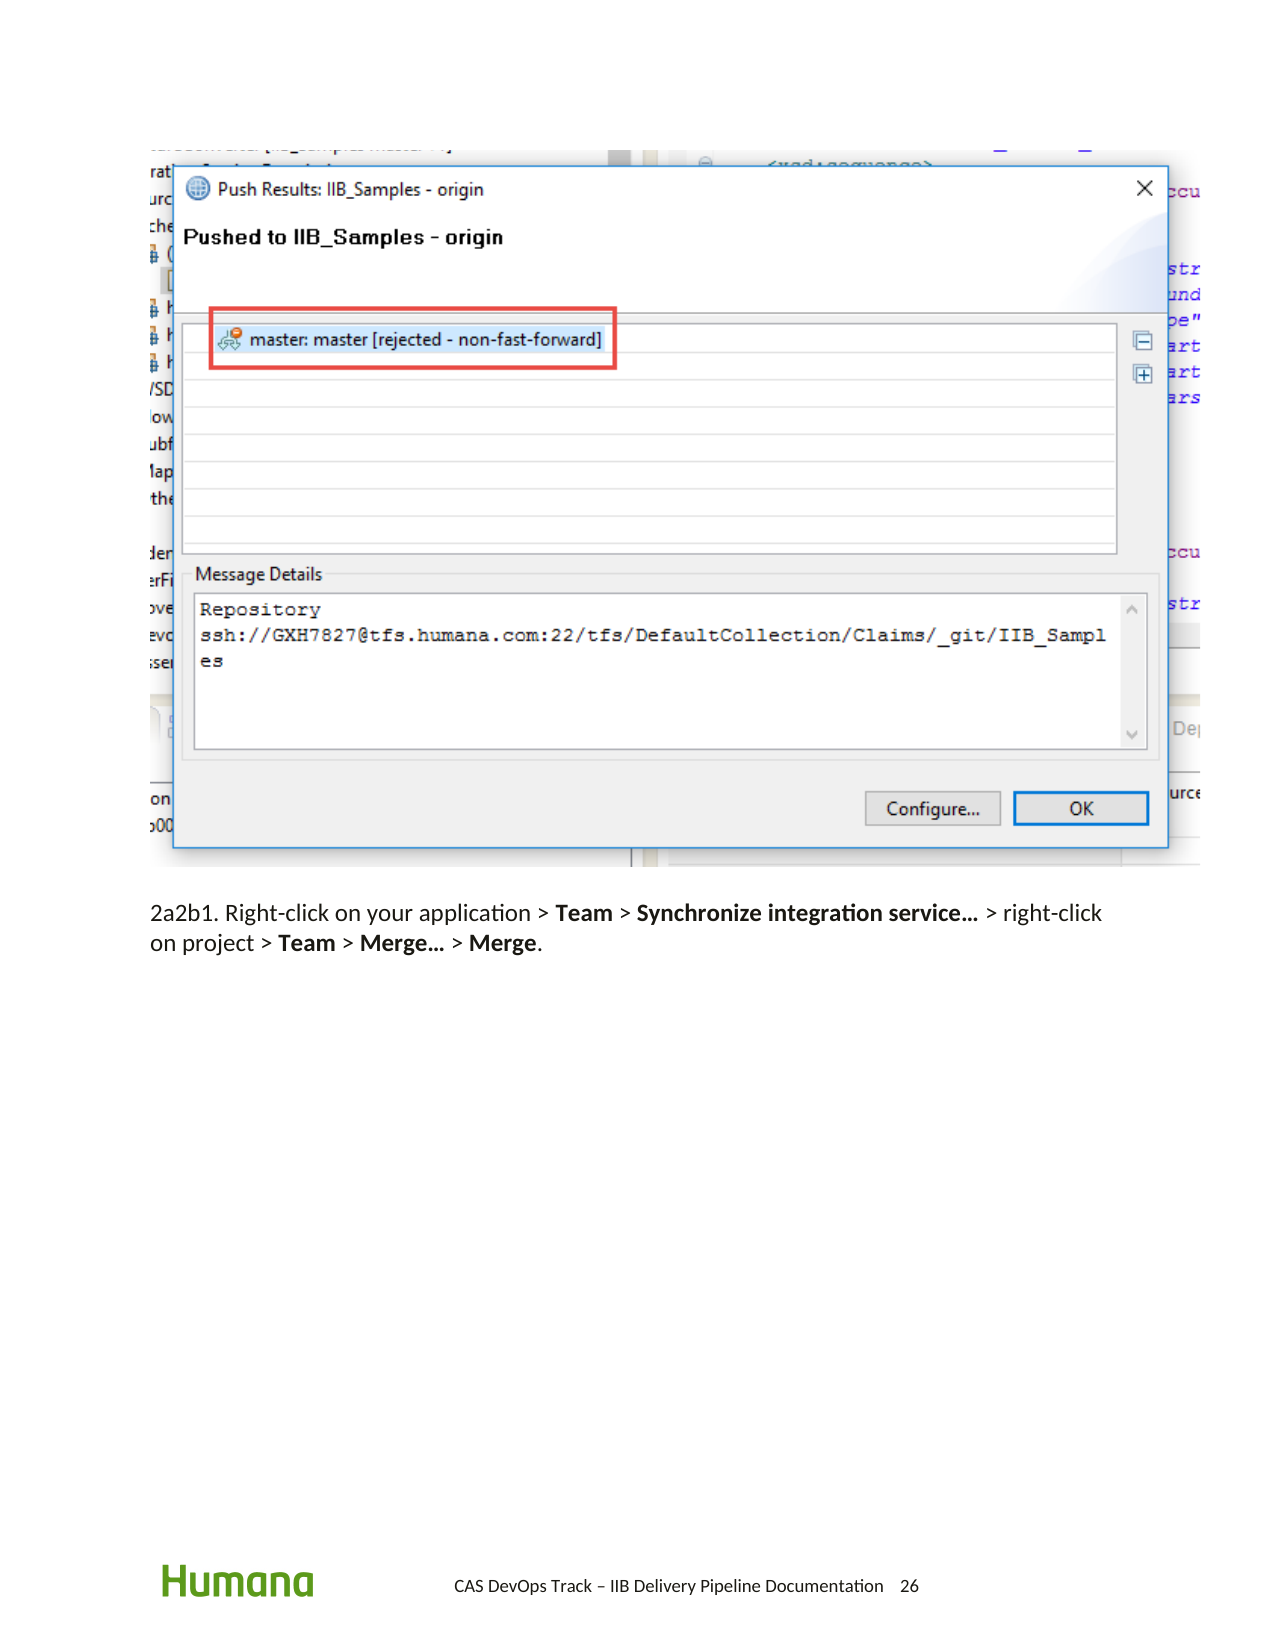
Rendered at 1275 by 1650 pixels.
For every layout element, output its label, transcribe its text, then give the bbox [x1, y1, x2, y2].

text 2a2b1. Right-click on your application > Team > Synchronize integration service… > right-click on project > Team > Merge… > Merge. [150, 897, 1125, 958]
picture [150, 1552, 325, 1609]
picture [150, 150, 1200, 867]
